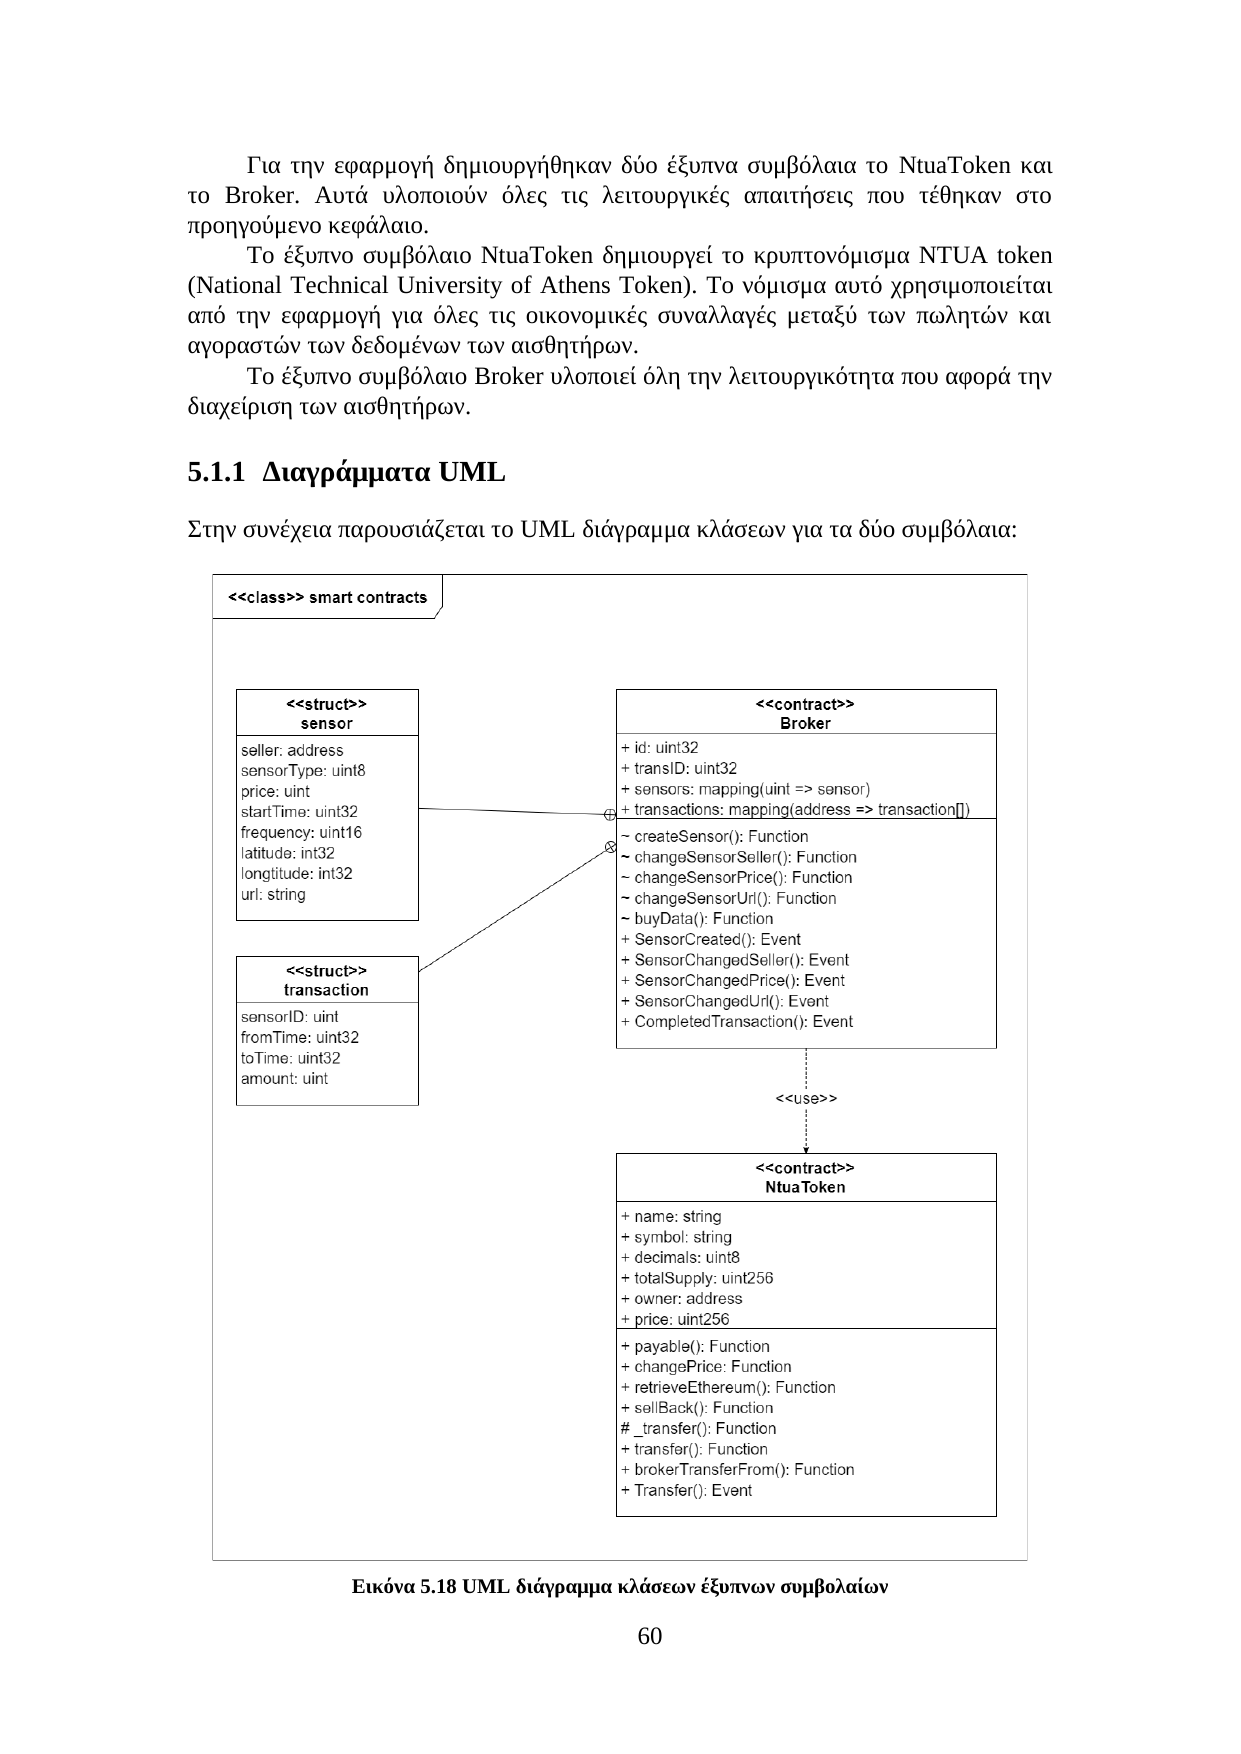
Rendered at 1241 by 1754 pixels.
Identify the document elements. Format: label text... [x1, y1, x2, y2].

text Το έξυπνο συμβόλαιο NtuaToken δημιουργεί το κρυπτονόμισμα NTUA token (National Technical University of Athens Token). Το νόμισμα αυτό χρησιμοποιείται από την εφαρμογή για όλες τις οικονομικές συναλλαγές μεταξύ των πωλητών και αγοραστών των δεδομένων των αισθητήρων. [187, 240, 1053, 359]
text Το έξυπνο συμβόλαιο Broker υλοποιεί όλη την λειτουργικότητα που αφορά την διαχείριση των αισθητήρων. [187, 361, 1053, 419]
text Στην συνέχεια παρουσιάζεται το UML διάγραμμα κλάσεων για τα δύο συμβόλαια: [187, 514, 1053, 543]
picture [212, 574, 1028, 1561]
text Για την εφαρμογή δημιουργήθηκαν δύο έξυπνα συμβόλαια το NtuaToken και το Broker. Αυτά υλοποιούν όλες τις λειτουργικές απαιτήσεις που τέθηκαν στο προηγούμενο κεφάλαιο. [187, 150, 1053, 239]
subtitle Διαγράμματα UML [187, 454, 1053, 488]
